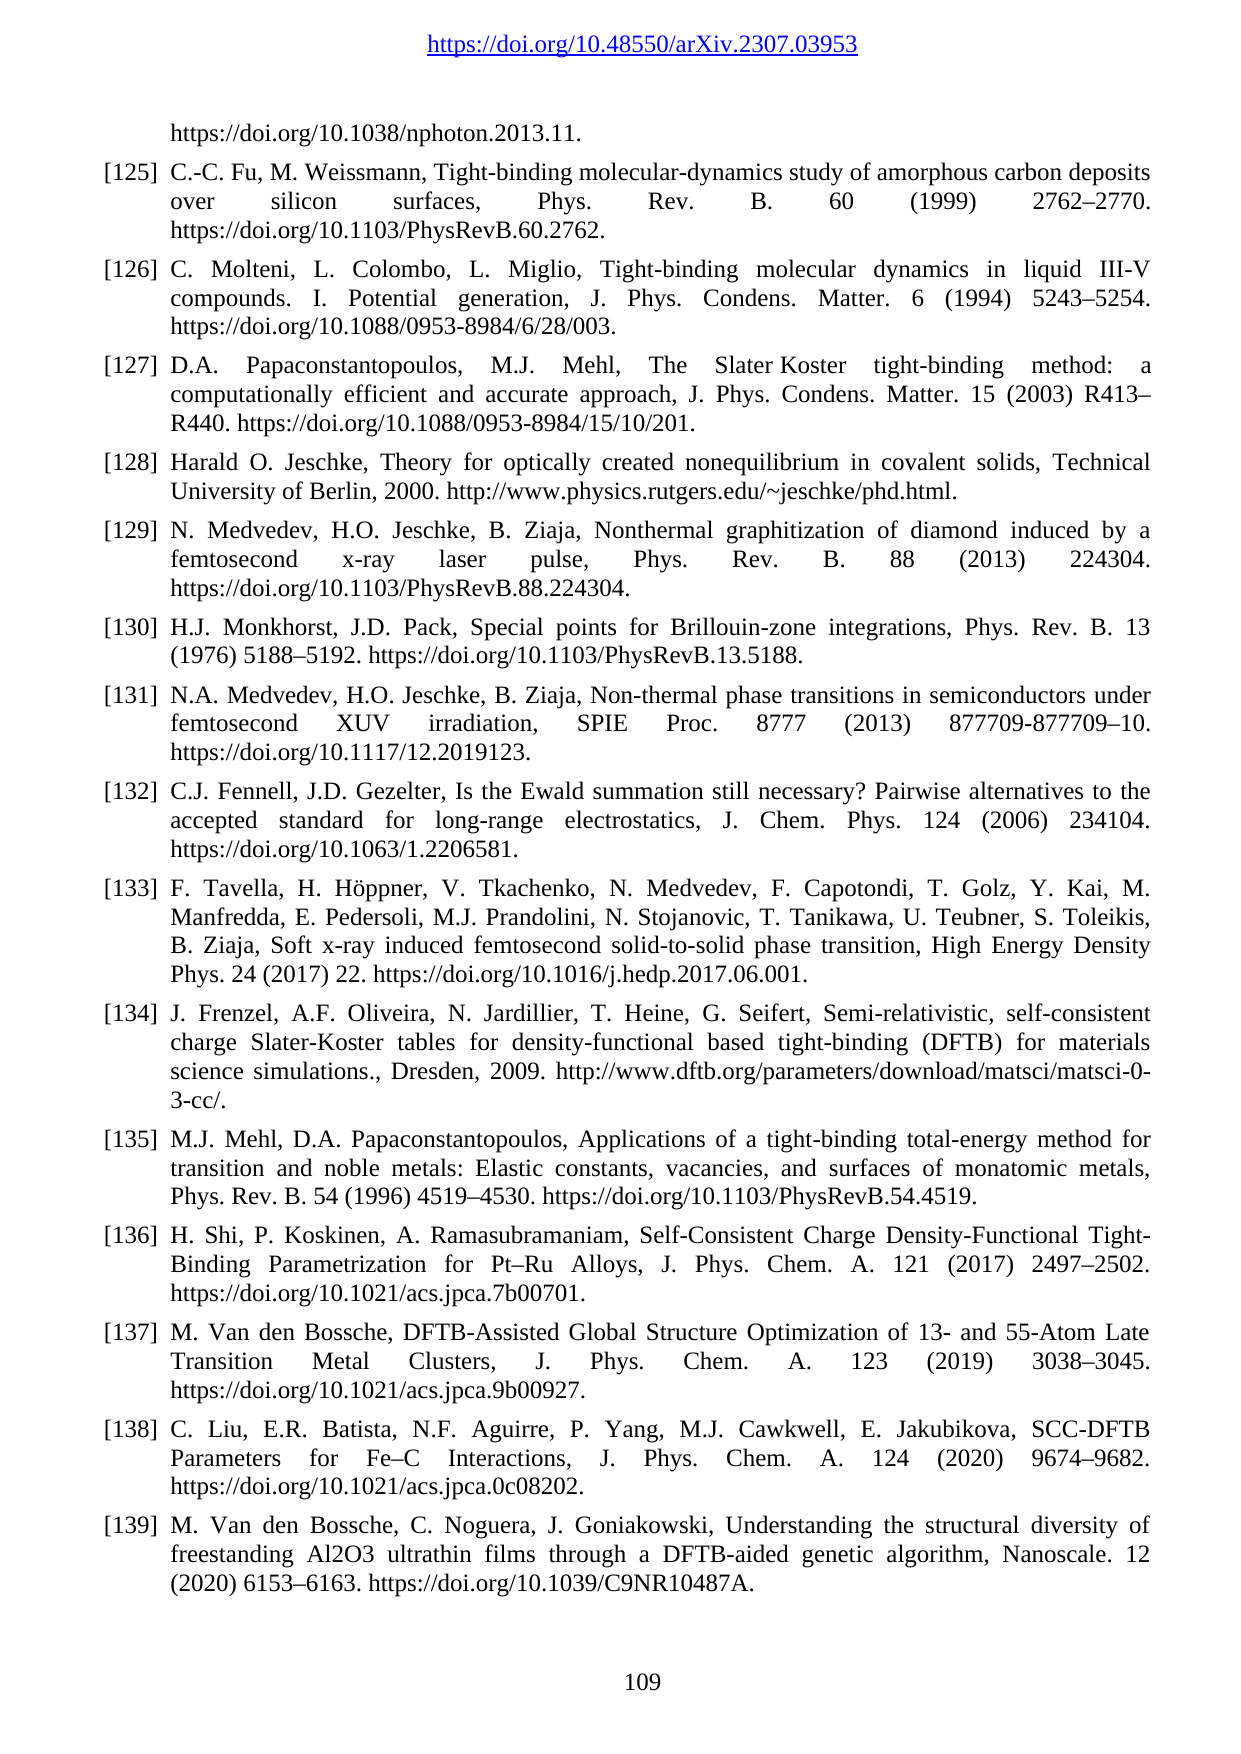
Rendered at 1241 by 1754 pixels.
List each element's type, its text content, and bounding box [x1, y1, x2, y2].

text [137] M. Van den Bossche, DFTB-Assisted Global Structure Optimization of 13- and 55-Atom Late Transition Metal Clusters, J. Phys. Chem. A. 123 (2019) 3038–3045. https://doi.org/10.1021/acs.jpca.9b00927. [103, 1317, 1152, 1403]
text [135] M.J. Mehl, D.A. Papaconstantopoulos, Applications of a tight-binding total-energy method for transition and noble metals: Elastic constants, vacancies, and surfaces of monatomic metals, Phys. Rev. B. 54 (1996) 4519–4530. https://doi.org/10.1103/PhysRevB.54.4519. [103, 1124, 1152, 1210]
text [131] N.A. Medvedev, H.O. Jeschke, B. Ziaja, Non-thermal phase transitions in semiconductors under femtosecond XUV irradiation, SPIE Proc. 8777 (2013) 877709-877709–10. https://doi.org/10.1117/12.2019123. [103, 680, 1152, 766]
text [134] J. Frenzel, A.F. Oliveira, N. Jardillier, T. Heine, G. Seifert, Semi-relativistic, self-consistent charge Slater-Koster tables for density-functional based tight-binding (DFTB) for materials science simulations., Dresden, 2009. http://www.dftb.org/parameters/download/matsci/matsci-0-3-cc/. [103, 998, 1152, 1113]
text [139] M. Van den Bossche, C. Noguera, J. Goniakowski, Understanding the structural diversity of freestanding Al2O3 ultrathin films through a DFTB-aided genetic algorithm, Nanoscale. 12 (2020) 6153–6163. https://doi.org/10.1039/C9NR10487A. [103, 1511, 1152, 1597]
text [136] H. Shi, P. Koskinen, A. Ramasubramaniam, Self-Consistent Charge Density-Functional Tight-Binding Parametrization for Pt–Ru Alloys, J. Phys. Chem. A. 121 (2017) 2497–2502. https://doi.org/10.1021/acs.jpca.7b00701. [103, 1221, 1152, 1307]
text [127] D.A. Papaconstantopoulos, M.J. Mehl, The Slater Koster tight-binding method: a computationally efficient and accurate approach, J. Phys. Condens. Matter. 15 (2003) R413–R440. https://doi.org/10.1088/0953-8984/15/10/201. [103, 351, 1152, 437]
text [133] F. Tavella, H. Höppner, V. Tkachenko, N. Medvedev, F. Capotondi, T. Golz, Y. Kai, M. Manfredda, E. Pedersoli, M.J. Prandolini, N. Stojanovic, T. Tanikawa, U. Teubner, S. Toleikis, B. Ziaja, Soft x-ray induced femtosecond solid-to-solid phase transition, High Energy Density Phys. 24 (2017) 22. https://doi.org/10.1016/j.hedp.2017.06.001. [103, 873, 1152, 988]
text [125] C.-C. Fu, M. Weissmann, Tight-binding molecular-dynamics study of amorphous carbon deposits over silicon surfaces, Phys. Rev. B. 60 (1999) 2762–2770. https://doi.org/10.1103/PhysRevB.60.2762. [103, 157, 1152, 243]
text [138] C. Liu, E.R. Batista, N.F. Aguirre, P. Yang, M.J. Cawkwell, E. Jakubikova, SCC-DFTB Parameters for Fe–C Interactions, J. Phys. Chem. A. 124 (2020) 9674–9682. https://doi.org/10.1021/acs.jpca.0c08202. [103, 1414, 1152, 1500]
text [128] Harald O. Jeschke, Theory for optically created nonequilibrium in covalent solids, Technical University of Berlin, 2000. http://www.physics.rutgers.edu/~jeschke/phd.html. [103, 447, 1152, 505]
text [103, 118, 1152, 147]
text [126] C. Molteni, L. Colombo, L. Miglio, Tight-binding molecular dynamics in liquid III-V compounds. I. Potential generation, J. Phys. Condens. Matter. 6 (1994) 5243–5254. https://doi.org/10.1088/0953-8984/6/28/003. [103, 254, 1152, 340]
text [130] H.J. Monkhorst, J.D. Pack, Special points for Brillouin-zone integrations, Phys. Rev. B. 13 (1976) 5188–5192. https://doi.org/10.1103/PhysRevB.13.5188. [103, 612, 1152, 669]
text [132] C.J. Fennell, J.D. Gezelter, Is the Ewald summation still necessary? Pairwise alternatives to the accepted standard for long-range electrostatics, J. Chem. Phys. 124 (2006) 234104. https://doi.org/10.1063/1.2206581. [103, 776, 1152, 863]
text [129] N. Medvedev, H.O. Jeschke, B. Ziaja, Nonthermal graphitization of diamond induced by a femtosecond x-ray laser pulse, Phys. Rev. B. 88 (2013) 224304. https://doi.org/10.1103/PhysRevB.88.224304. [103, 515, 1152, 601]
